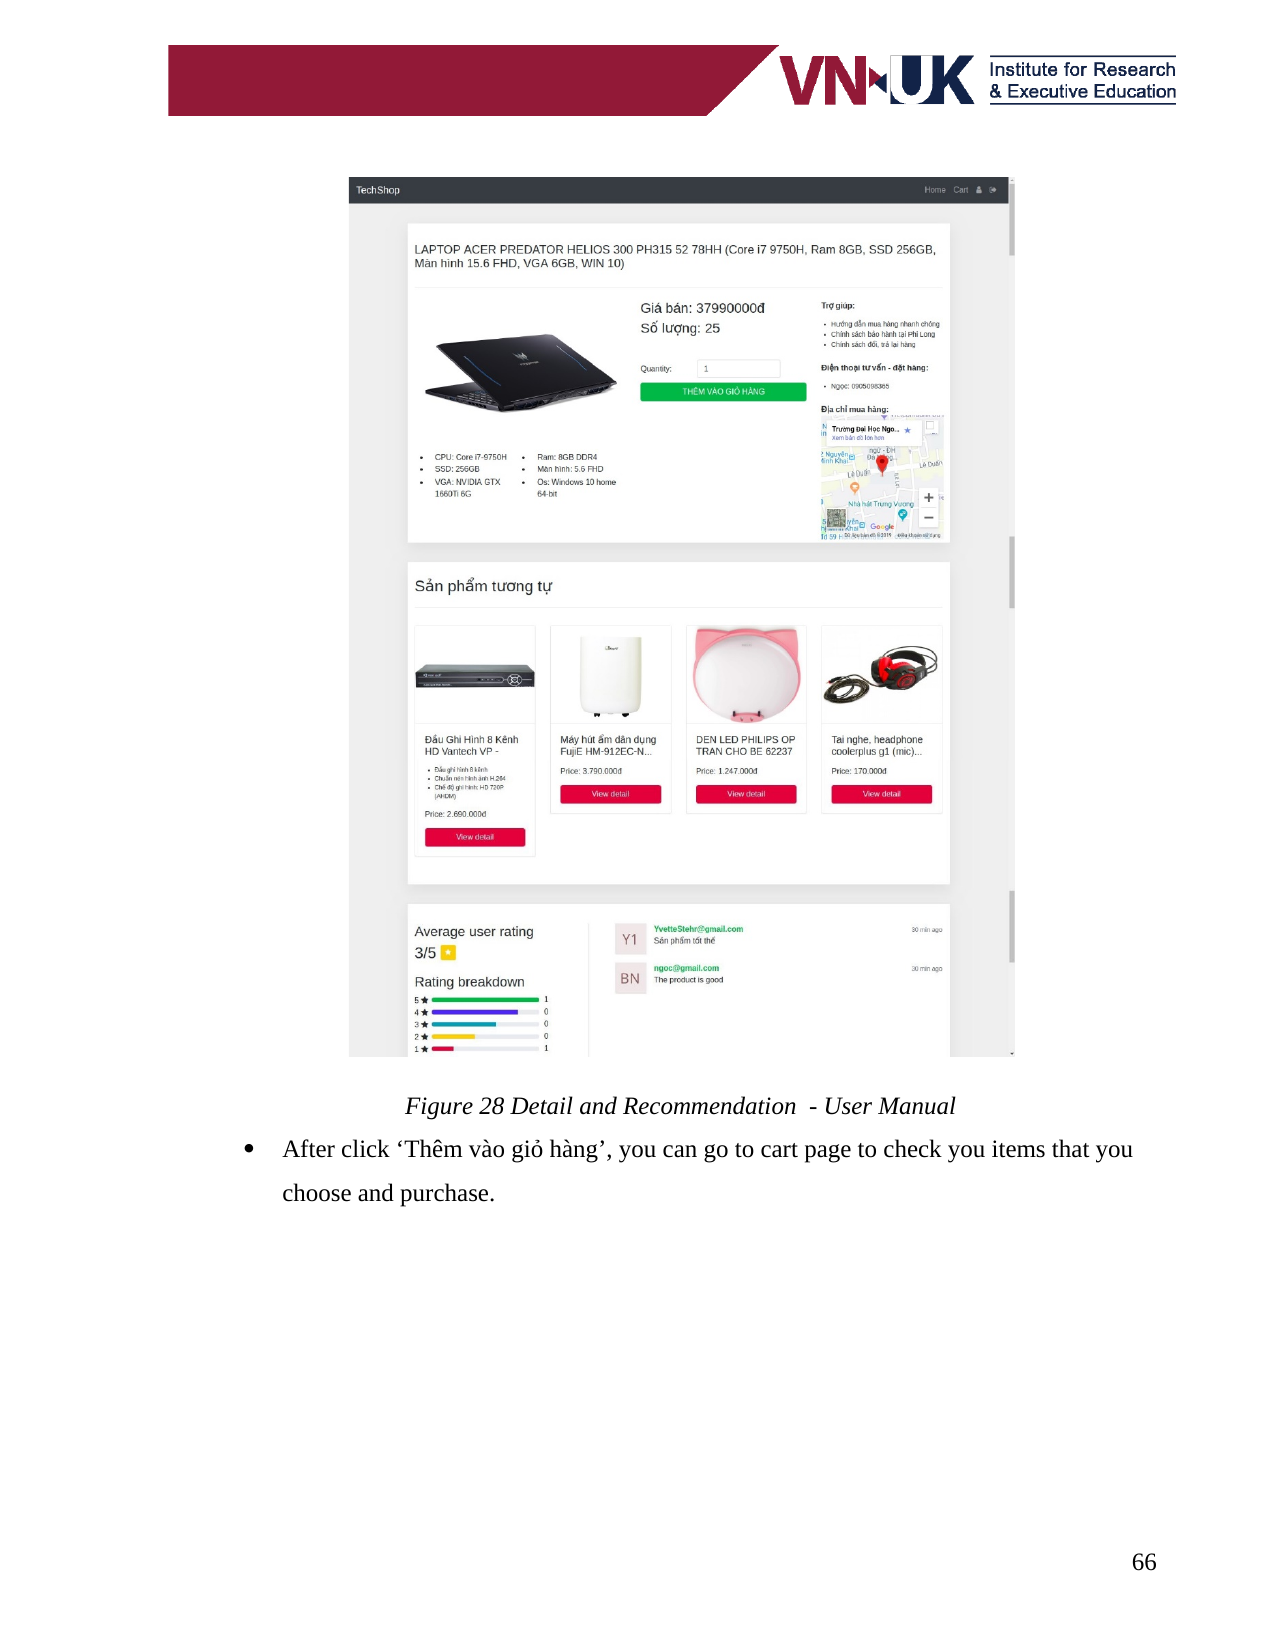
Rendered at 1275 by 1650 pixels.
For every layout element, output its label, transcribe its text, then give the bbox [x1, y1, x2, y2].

text Figure 28 Detail and Recommendation - User Manual [207, 1091, 1156, 1120]
picture [168, 45, 1176, 116]
picture [348, 177, 1015, 1057]
list After click ‘Thêm vào giỏ hàng’, you can go to cart page to check you items that you choose and purchase. [244, 1134, 1156, 1206]
